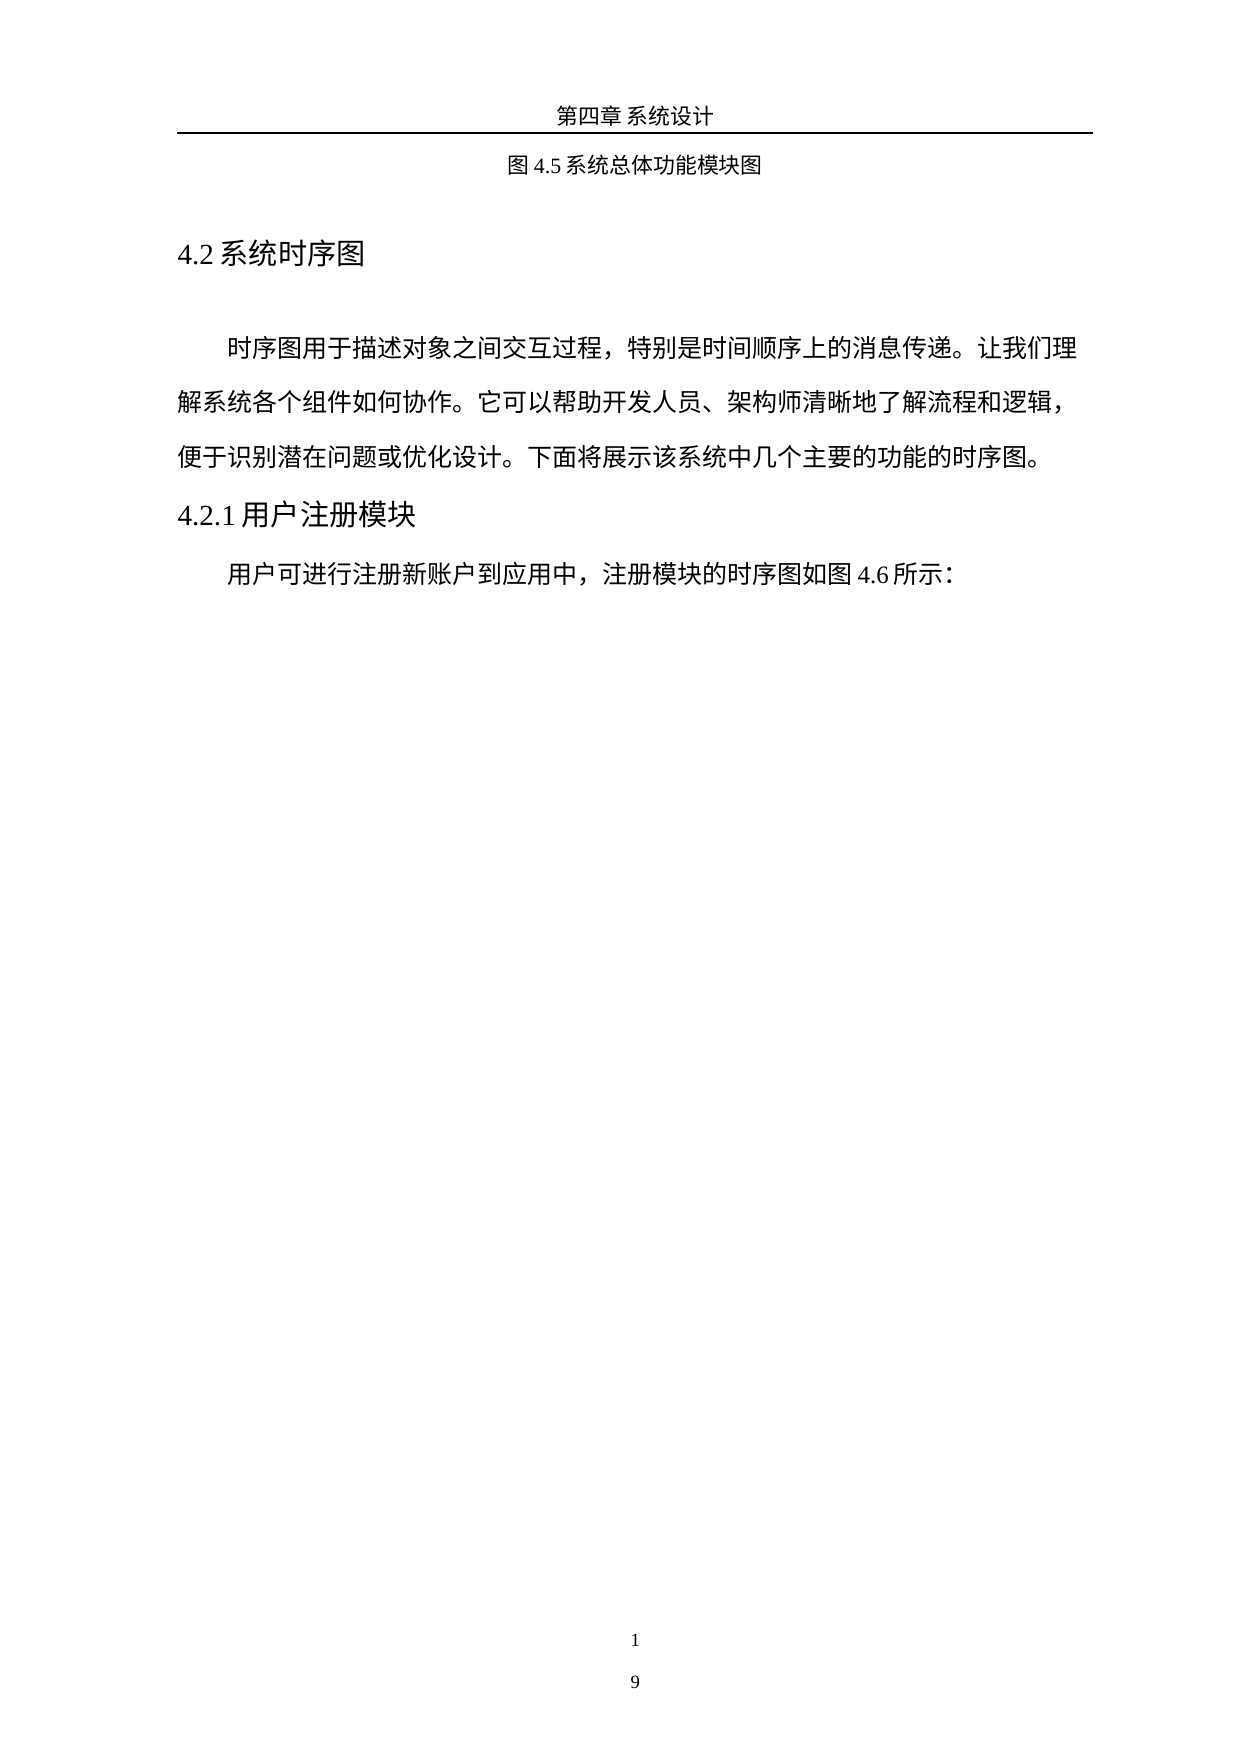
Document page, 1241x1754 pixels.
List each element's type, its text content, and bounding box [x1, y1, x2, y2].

subtitle 4.2系统时序图 [177, 231, 1093, 273]
text 时序图用于描述对象之间交互过程，特别是时间顺序上的消息传递。让我们理解系统各个组件如何协作。它可以帮助开发人员、架构师清晰地了解流程和逻辑，便于识别潜在问题或优化设计。下面将展示该系统中几个主要的功能的时序图。 [177, 328, 1093, 473]
text 4.2.1用户注册模块 [177, 491, 1093, 534]
text 用户可进行注册新账户到应用中，注册模块的时序图如图4.6所示： [177, 555, 1093, 591]
text 图4.5系统总体功能模块图 [177, 148, 1093, 179]
